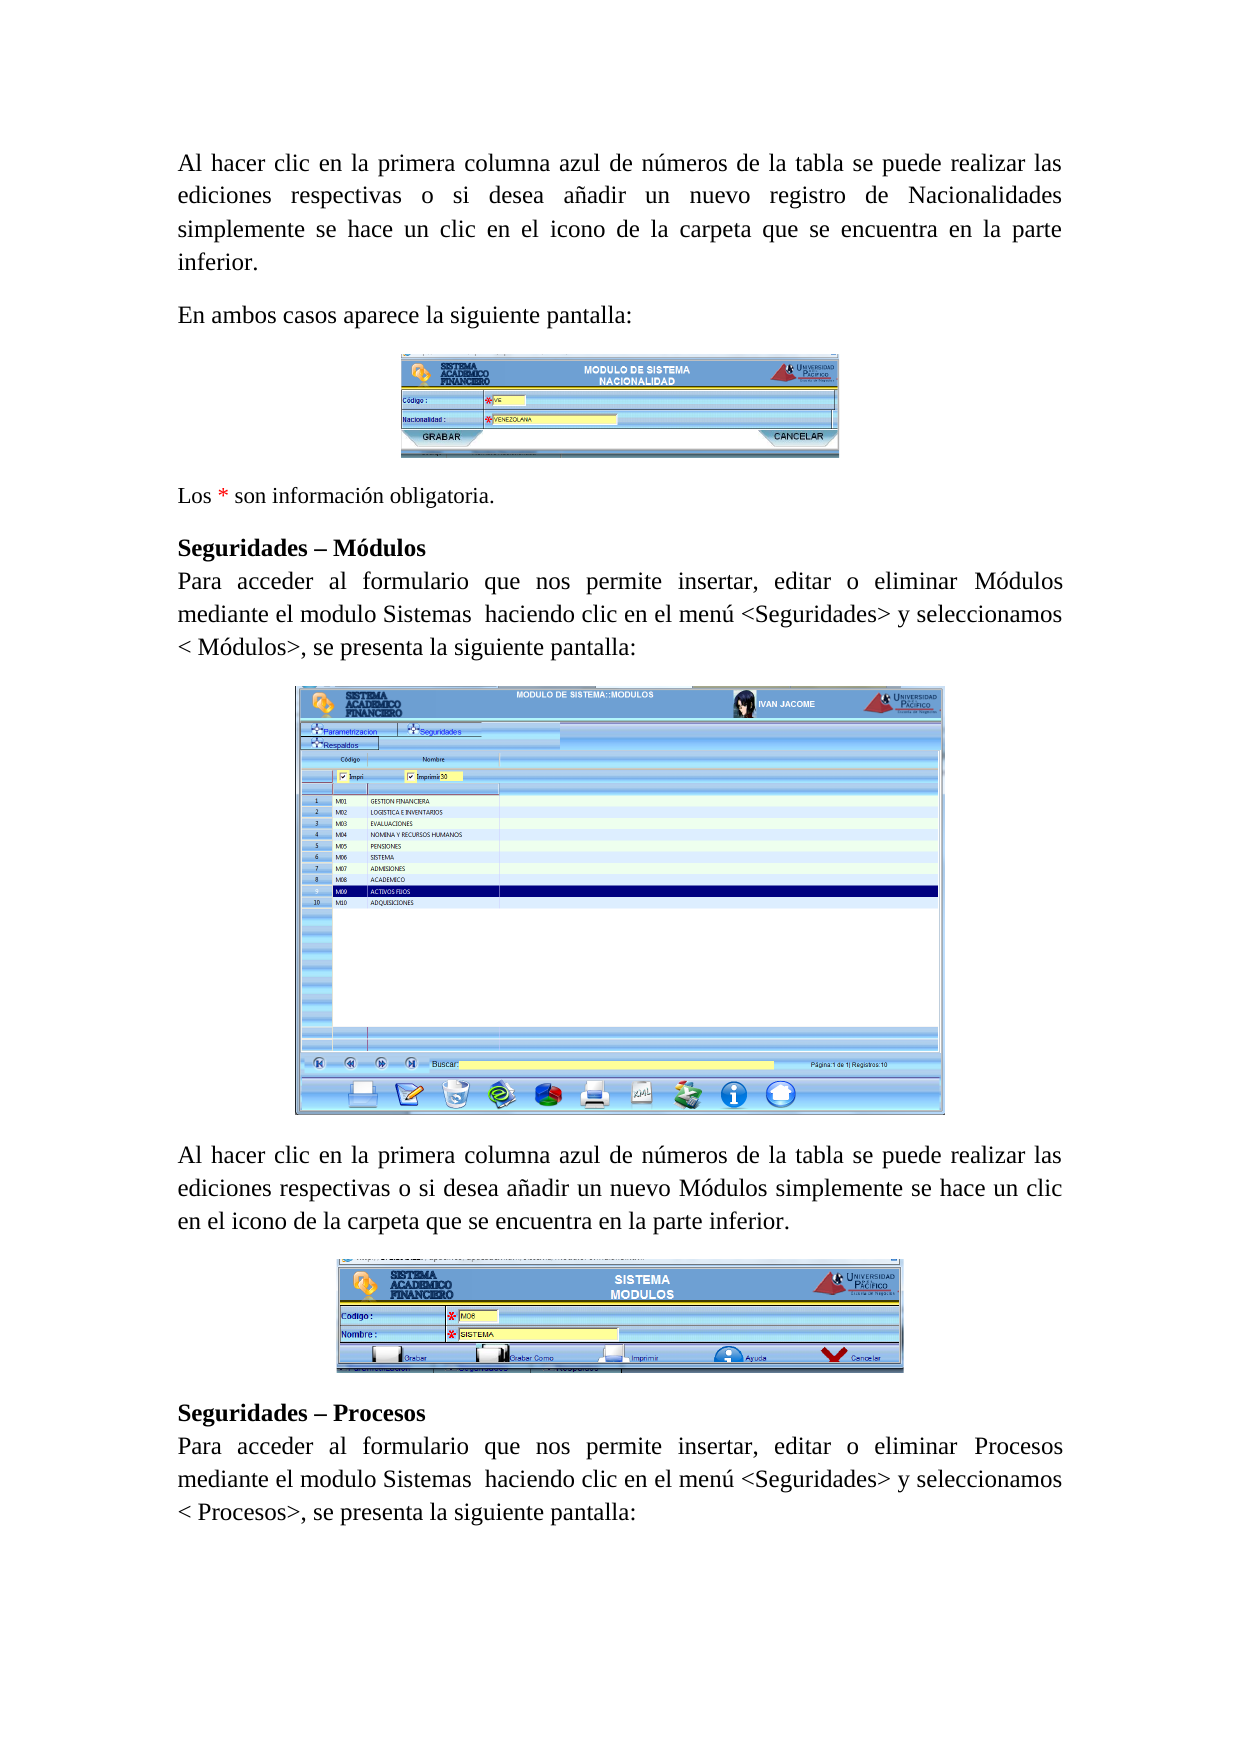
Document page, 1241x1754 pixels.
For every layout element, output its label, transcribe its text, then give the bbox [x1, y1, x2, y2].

picture [401, 354, 840, 458]
subtitle Seguridades – Módulos [177, 533, 1063, 562]
text Al hacer clic en la primera columna azul de números de la tabla se puede realizar las ediciones respectivas o si desea añadir un nuevo registro de Nacionalidades simplemente se hace un clic en el icono de la carpeta que se encuentra en la parte inferior. [177, 148, 1063, 275]
subtitle Seguridades – Procesos [177, 1398, 1063, 1427]
picture [295, 686, 945, 1115]
picture [336, 1259, 904, 1373]
text Para acceder al formulario que nos permite insertar, editar o eliminar Procesos mediante el modulo Sistemas haciendo clic en el menú <Seguridades> y seleccionamos < Procesos>, se presenta la siguiente pantalla: [177, 1431, 1063, 1526]
text Para acceder al formulario que nos permite insertar, editar o eliminar Módulos mediante el modulo Sistemas haciendo clic en el menú <Seguridades> y seleccionamos < Módulos>, se presenta la siguiente pantalla: [177, 566, 1063, 661]
text Los * son información obligatoria. [177, 482, 1063, 509]
text Al hacer clic en la primera columna azul de números de la tabla se puede realizar las ediciones respectivas o si desea añadir un nuevo Módulos simplemente se hace un clic en el icono de la carpeta que se encuentra en la parte inferior. [177, 1140, 1063, 1234]
text En ambos casos aparece la siguiente pantalla: [177, 301, 1063, 329]
